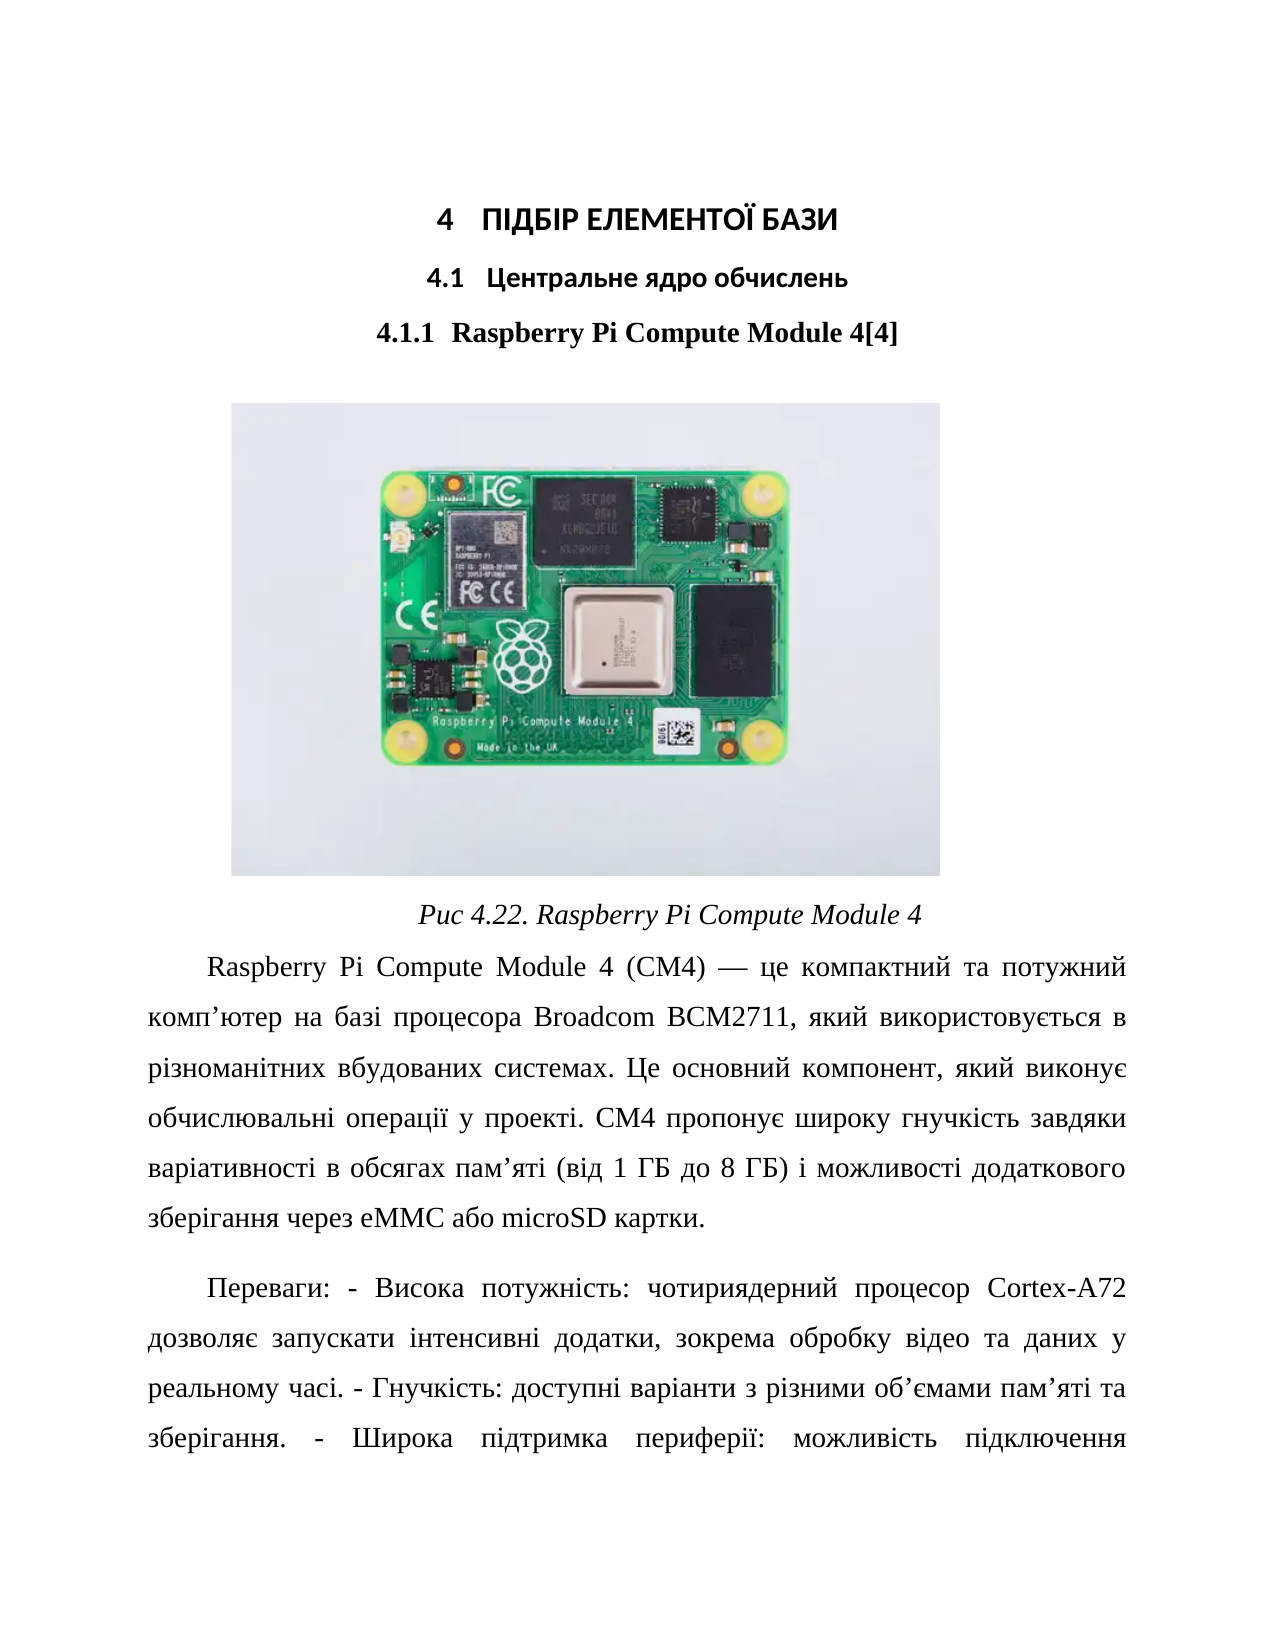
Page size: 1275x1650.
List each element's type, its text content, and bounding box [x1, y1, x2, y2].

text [148, 1270, 1127, 1454]
subtitle ПІДБІР ЕЛЕМЕНТОЇ БАЗИ [148, 198, 1127, 238]
text Рис 4.22. Raspberry Pi Compute Module 4 [148, 897, 1127, 930]
subtitle Центральне ядро обчислень [148, 259, 1127, 295]
subtitle Raspberry Pi Compute Module 4[4] [148, 316, 1127, 349]
picture [231, 403, 940, 876]
text Raspberry Pi Compute Module 4 (CM4) — це компактний та потужний комп’ютер на базі процесора Broadcom BCM2711, який використовується в різноманітних вбудованих системах. Це основний компонент, який виконує обчислювальні операції у проекті. CM4 пропонує широку гнучкість завдяки варіативності в обсягах пам’яті (від 1 ГБ до 8 ГБ) і можливості додаткового зберігання через eMMC або microSD картки. [148, 949, 1127, 1234]
